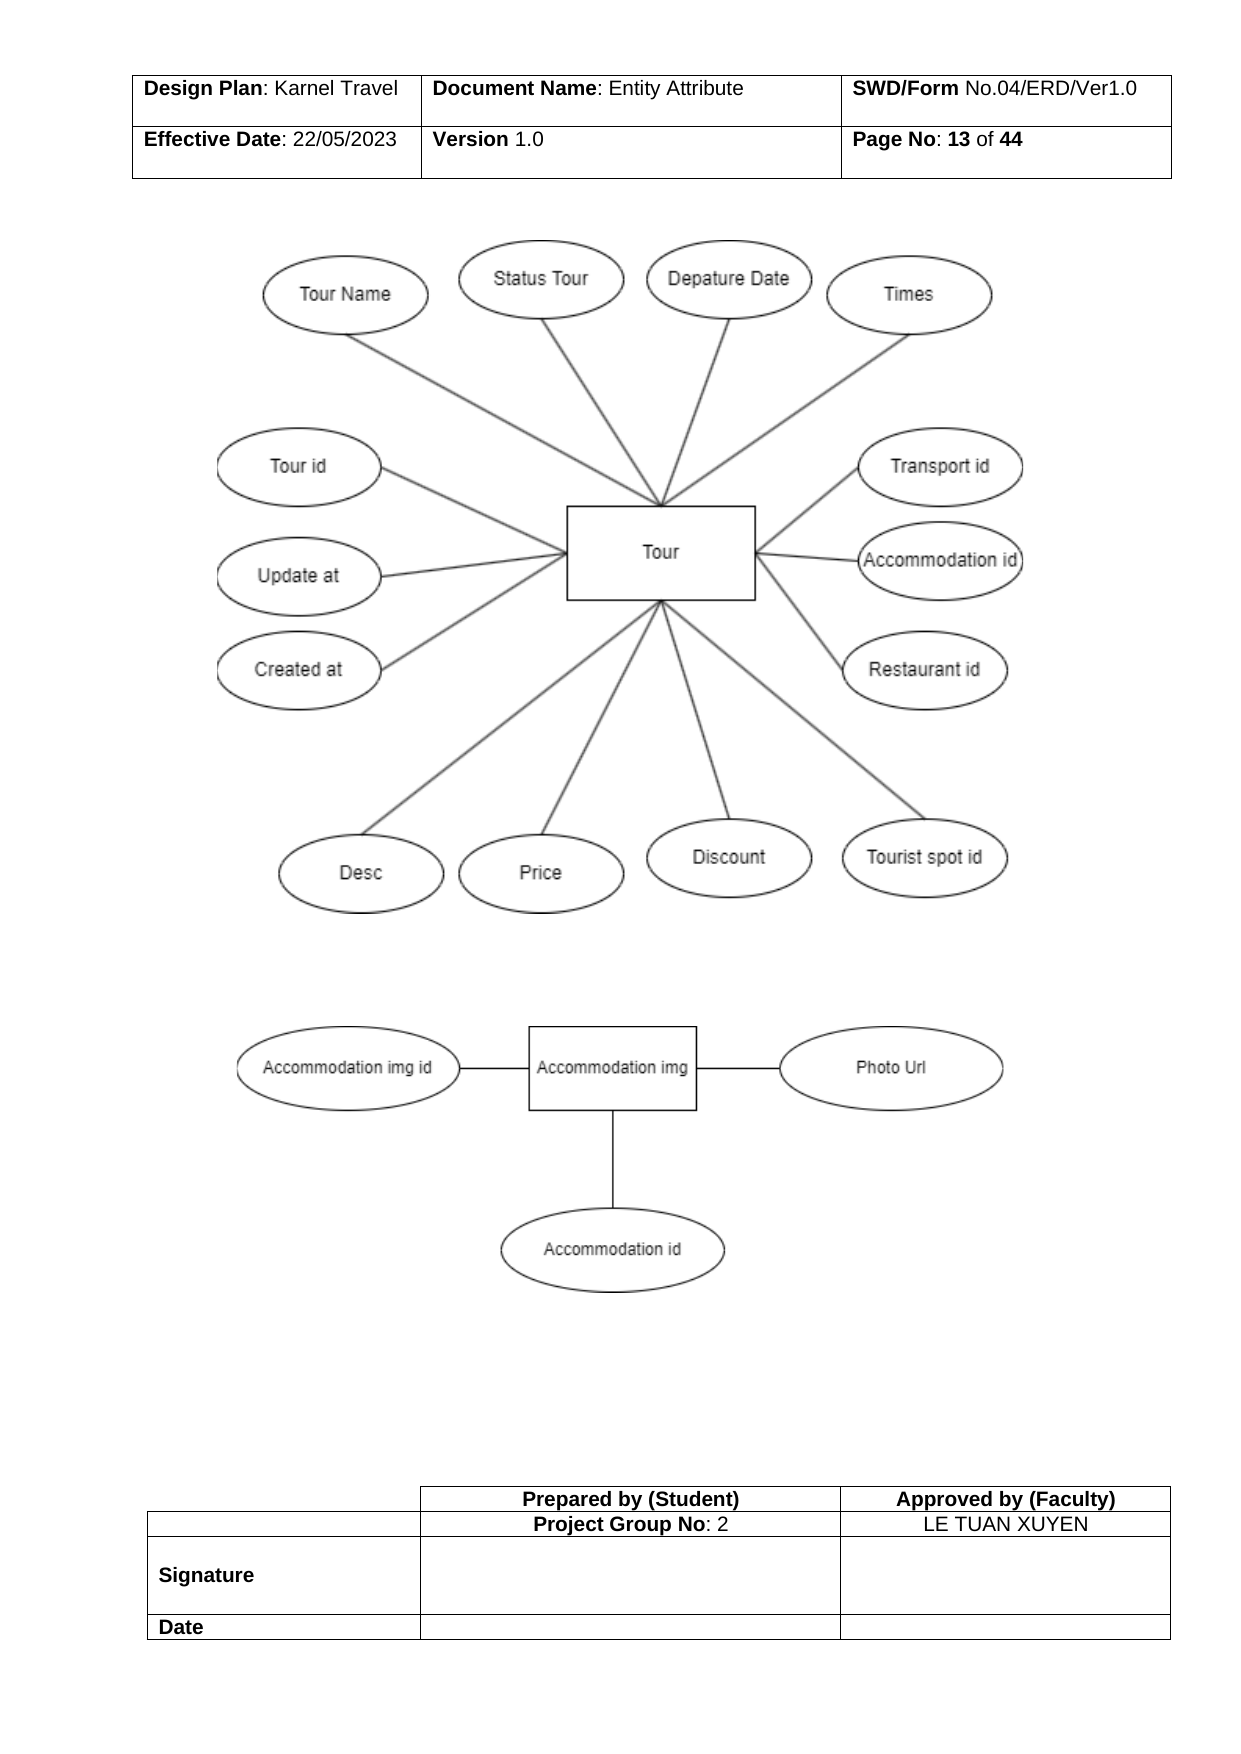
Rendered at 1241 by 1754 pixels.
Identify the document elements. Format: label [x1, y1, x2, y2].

picture [217, 240, 1024, 914]
picture [236, 1026, 1004, 1293]
